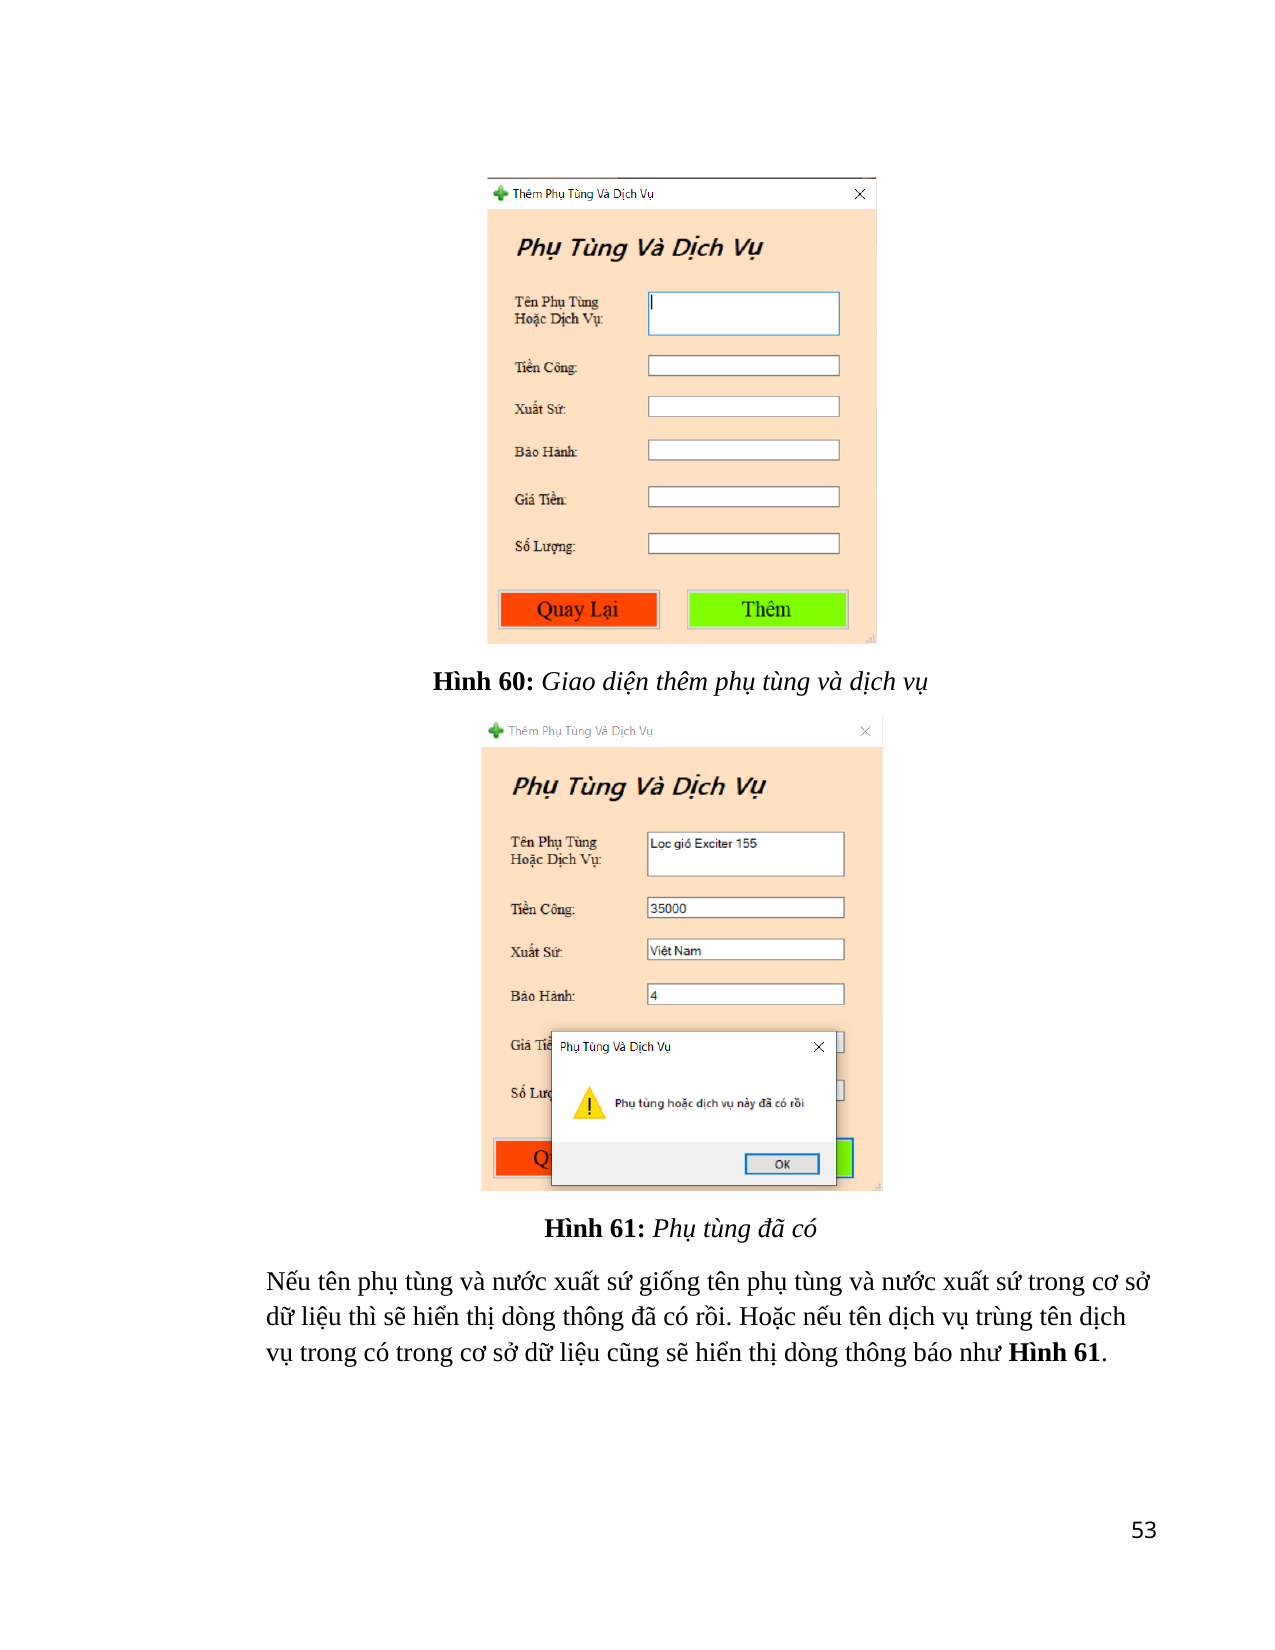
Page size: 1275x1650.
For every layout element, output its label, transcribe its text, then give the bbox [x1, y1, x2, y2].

picture [487, 177, 877, 644]
text Hình 61: Phụ tùng đã có [207, 1212, 1157, 1243]
text Hình 60: Giao diện thêm phụ tùng và dịch vụ [207, 665, 1157, 696]
picture [481, 717, 883, 1191]
text Nếu tên phụ tùng và nước xuất sứ giống tên phụ tùng và nước xuất sứ trong cơ sở dữ liệu thì sẽ hiển thị dòng thông đã có rồi. Hoặc nếu tên dịch vụ trùng tên dịch vụ trong có trong cơ sở dữ liệu cũng sẽ hiển thị dòng thông báo như Hình 61. [266, 1265, 1157, 1367]
